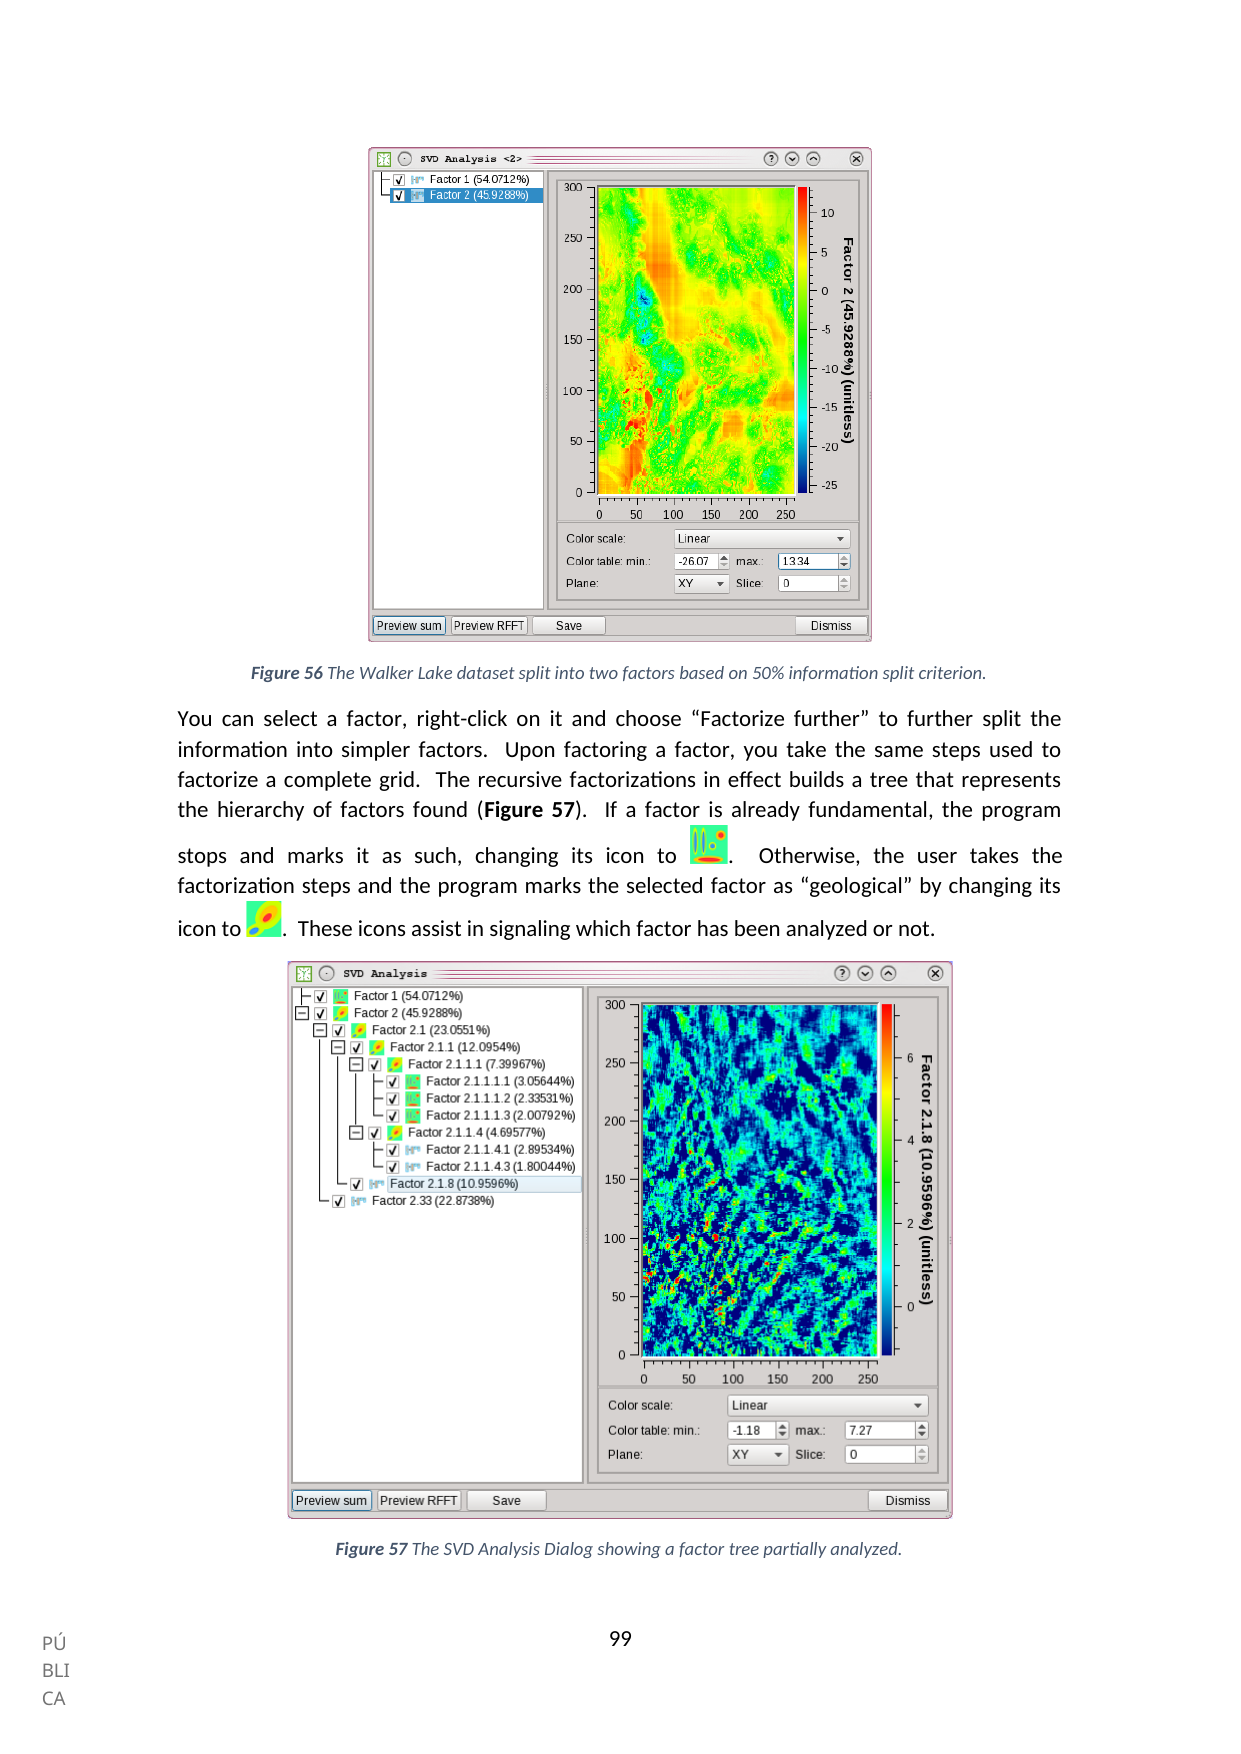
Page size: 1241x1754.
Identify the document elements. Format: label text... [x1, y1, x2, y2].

text Figure 56 The Walker Lake dataset split into two factors based on 50% information split criterion. [177, 661, 1063, 684]
picture [287, 961, 953, 1519]
picture [690, 825, 728, 864]
text You can select a factor, right-click on it and choose “Factorize further” to further split the information into simpler factors. Upon factoring a factor, you take the same steps used to factorize a complete grid. The recursive factorizations in effect builds a tree that represents the hierarchy of factors found (Figure 56). If a factor is already fundamental, the program stops and marks it as such, changing its icon to . Otherwise, the user takes the factorization steps and the program marks the selected factor as “geological” by changing its icon to . These icons assist in signaling which factor has been analyzed or not. [177, 704, 1063, 942]
picture [368, 147, 872, 642]
picture [246, 901, 282, 937]
text Figure 57 The SVD Analysis Dialog showing a factor tree partially analyzed. [177, 1537, 1063, 1560]
